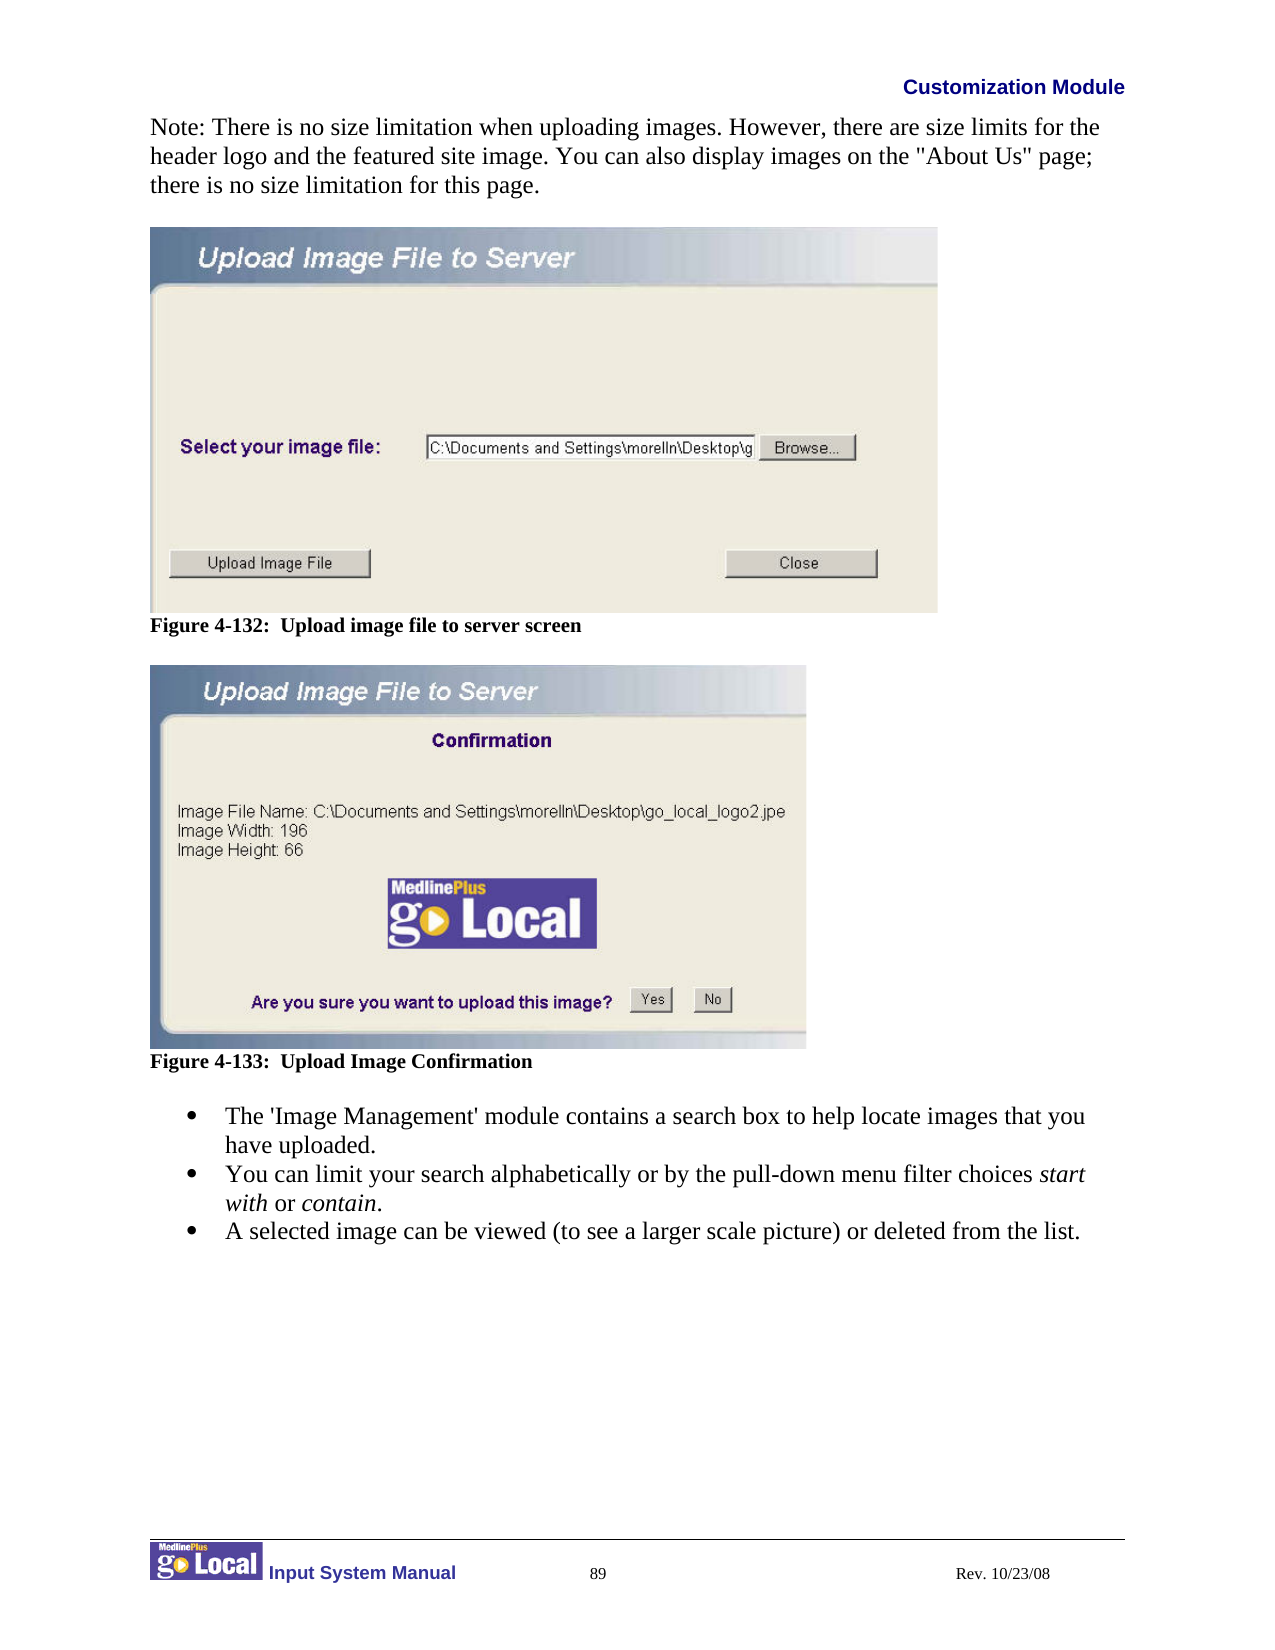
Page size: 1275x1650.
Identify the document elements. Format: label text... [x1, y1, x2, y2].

picture [150, 665, 807, 1049]
list A selected image can be viewed (to see a larger scale picture) or deleted from the list. [187, 1216, 1125, 1245]
picture [150, 227, 938, 613]
text Note: There is no size limitation when uploading images. However, there are size limits for the header logo and the featured site image. You can also display images on the "About Us" page; there is no size limitation for this page. [150, 112, 1125, 199]
list You can limit your search alphabetically or by the pull-down menu filter choices start with or contain. [187, 1159, 1125, 1216]
list The 'Image Management' module contains a search box to help locate images that you have uploaded. [187, 1101, 1125, 1159]
picture [150, 1542, 263, 1580]
